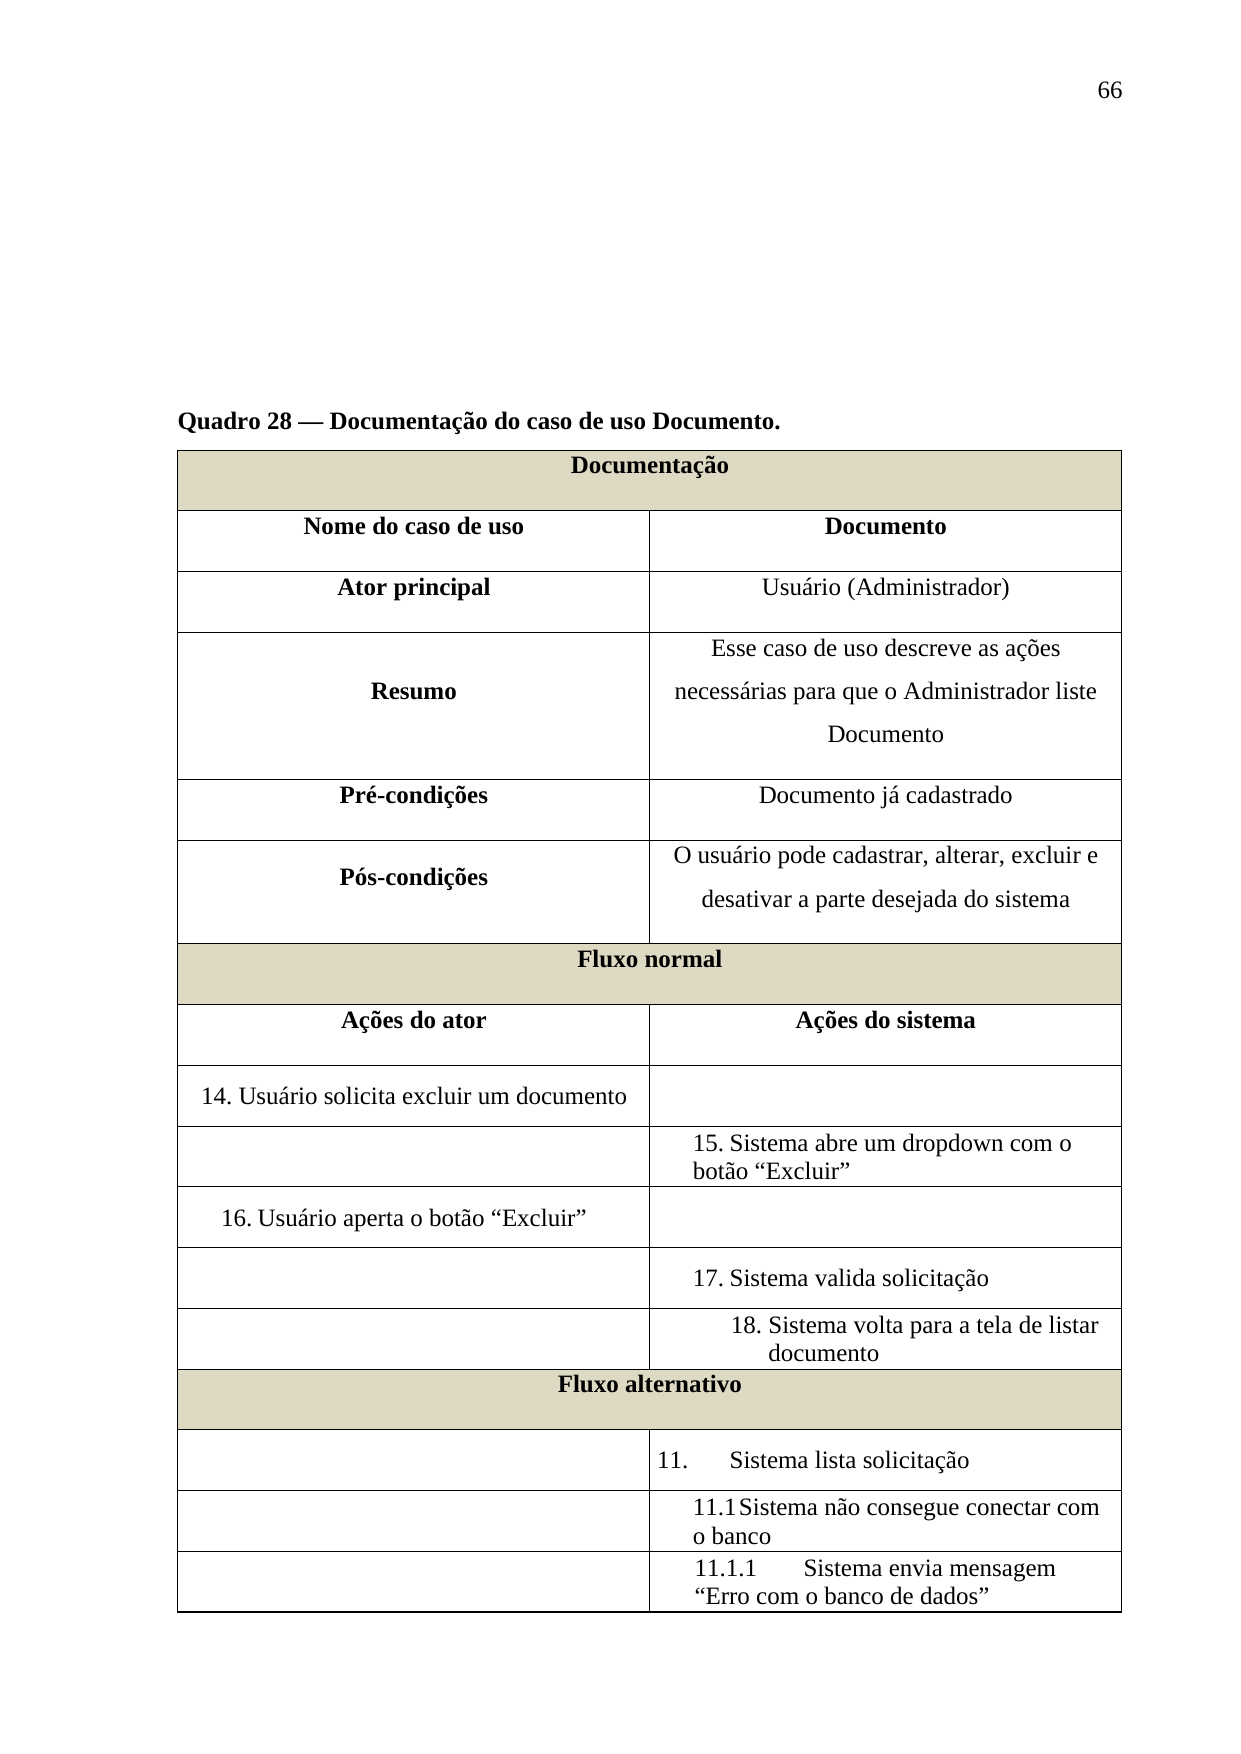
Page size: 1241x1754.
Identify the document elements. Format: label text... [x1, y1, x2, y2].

table_cell Sistema abre um dropdown com o botão “Excluir” [650, 1127, 1121, 1186]
table_cell Sistema lista solicitação [650, 1430, 1121, 1490]
table_cell [178, 1552, 649, 1611]
table_header Documentação [178, 451, 1121, 510]
table_cell Pós-condições [178, 841, 649, 943]
table_cell Ator principal [178, 572, 649, 632]
table_cell O usuário pode cadastrar, alterar, excluir e desativar a parte desejada do sistema [650, 841, 1121, 943]
table_cell Usuário solicita excluir um documento [178, 1066, 649, 1126]
table_cell Ações do sistema [650, 1005, 1121, 1065]
table_cell Usuário aperta o botão “Excluir” [178, 1187, 649, 1247]
table_cell [178, 1248, 649, 1308]
table_cell Nome do caso de uso [178, 511, 649, 571]
text Quadro 28 — Documentação do caso de uso Documento. [177, 406, 1122, 435]
table_cell Sistema valida solicitação [650, 1248, 1121, 1308]
table_cell Documento já cadastrado [650, 780, 1121, 839]
table_cell Usuário (Administrador) [650, 572, 1121, 632]
table_cell [178, 1127, 649, 1186]
table_cell Fluxo alternativo [178, 1370, 1121, 1429]
table_cell Fluxo normal [178, 944, 1121, 1004]
table_cell Sistema volta para a tela de listar documento [650, 1309, 1121, 1368]
table_cell [178, 1309, 649, 1368]
table_cell [178, 1491, 649, 1551]
table_cell [178, 1430, 649, 1490]
table_cell Resumo [178, 633, 649, 779]
table_cell Ações do ator [178, 1005, 649, 1065]
table_cell Esse caso de uso descreve as ações necessárias para que o Administrador liste Documento [650, 633, 1121, 779]
table_cell Sistema não consegue conectar com o banco [650, 1491, 1121, 1551]
table_cell Pré-condições [178, 780, 649, 839]
table_cell Documento [650, 511, 1121, 571]
table_cell [650, 1187, 1121, 1247]
table_cell [650, 1066, 1121, 1126]
table_cell Sistema envia mensagem “Erro com o banco de dados” [650, 1552, 1121, 1611]
